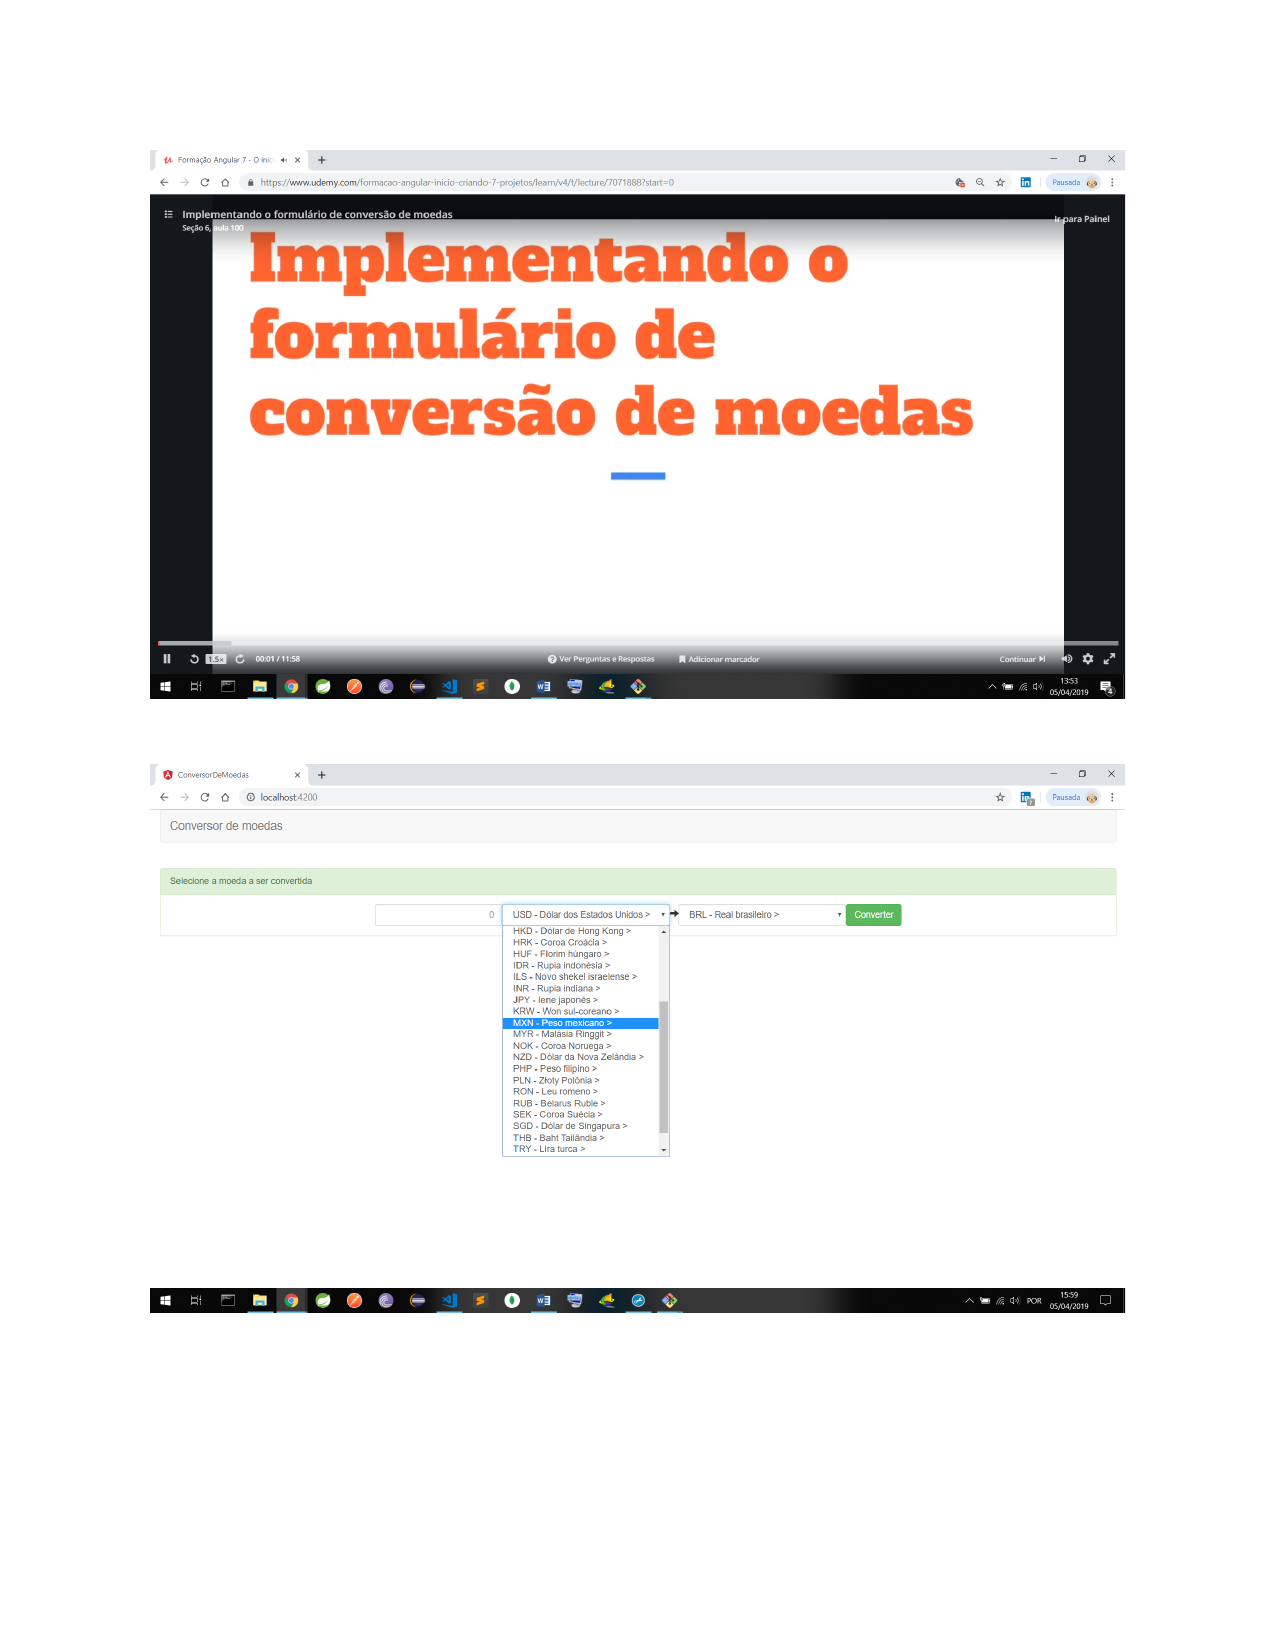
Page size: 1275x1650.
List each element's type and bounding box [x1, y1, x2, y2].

picture [150, 764, 1125, 1313]
picture [150, 150, 1125, 699]
